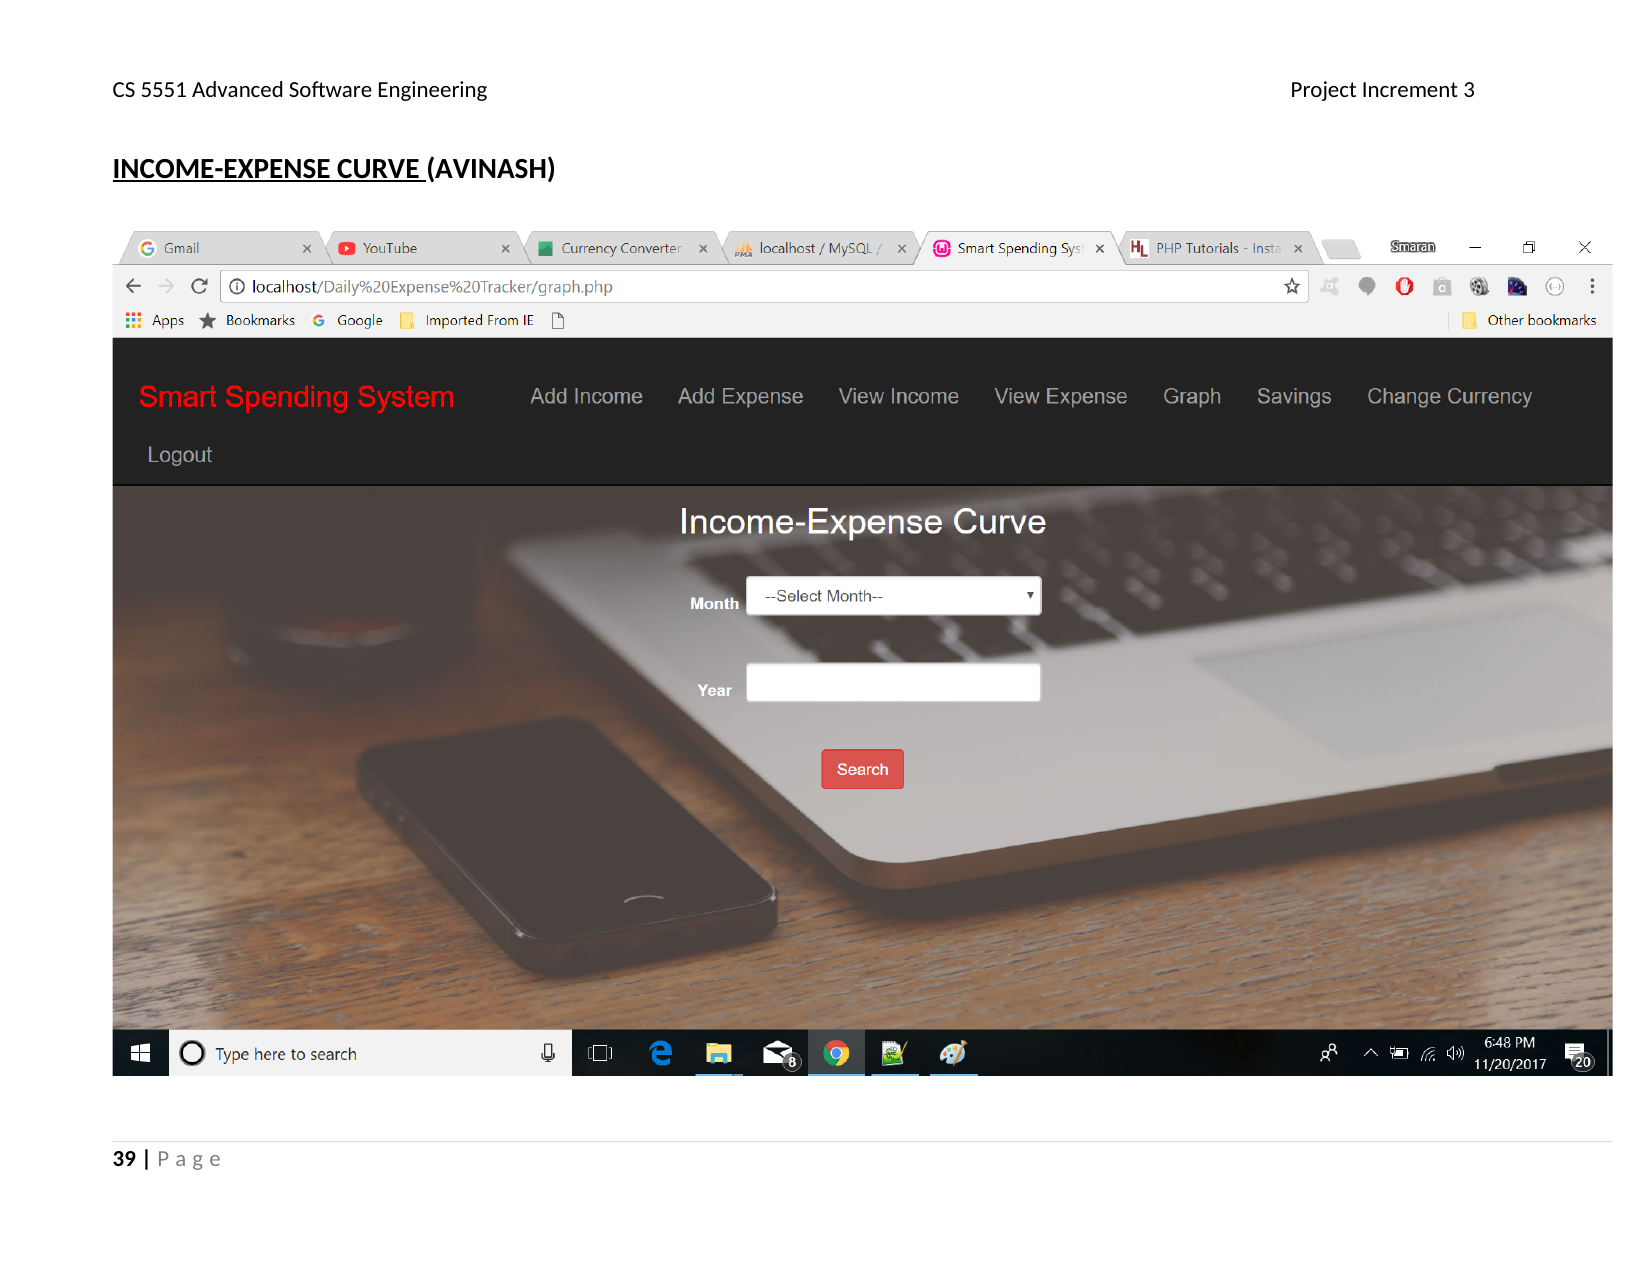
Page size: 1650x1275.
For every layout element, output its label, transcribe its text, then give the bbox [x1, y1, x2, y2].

list INCOME-EXPENSE CURVE (AVINASH) [112, 150, 1650, 186]
picture [112, 231, 1613, 1076]
